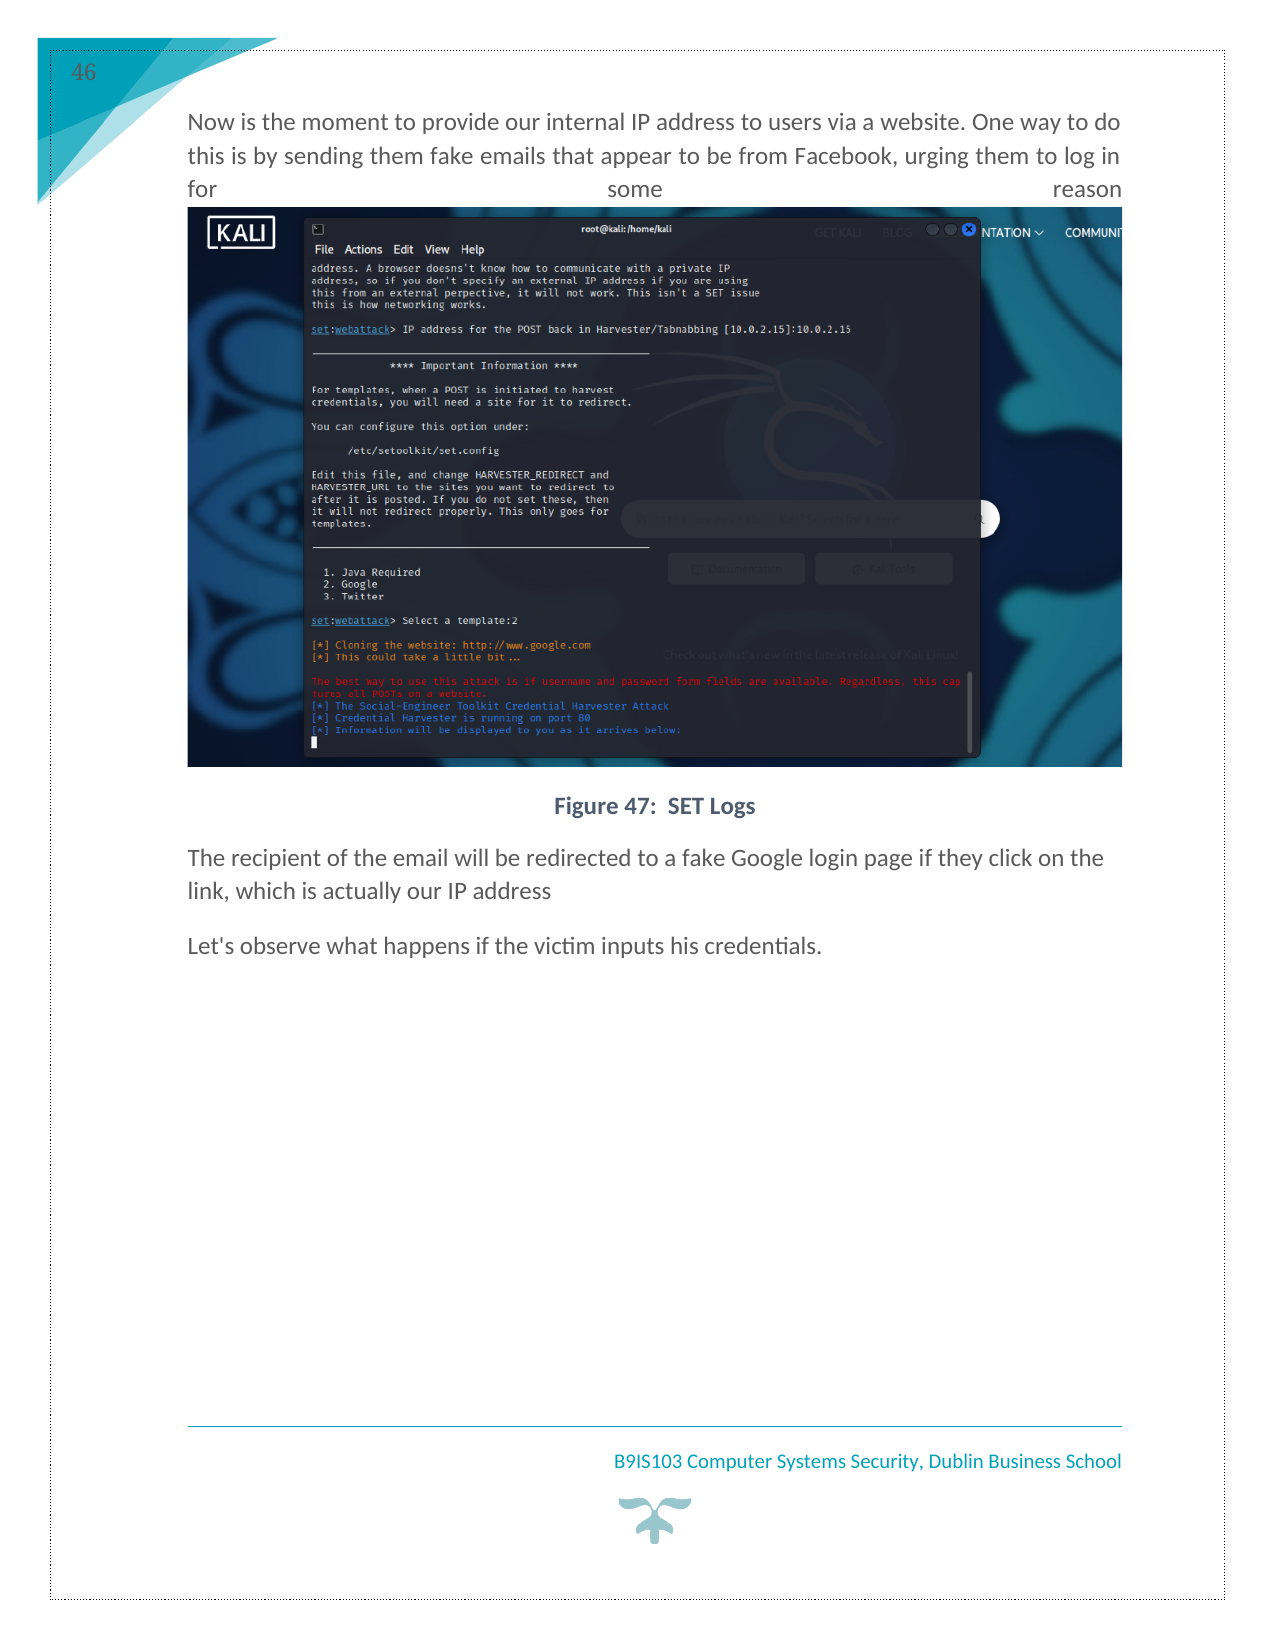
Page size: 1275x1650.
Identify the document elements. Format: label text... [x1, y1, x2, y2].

picture [187, 207, 1123, 767]
picture [37, 37, 279, 206]
text Let's observe what happens if the victim inputs his credentials. [187, 930, 1122, 960]
text Figure 47: SET Logs [187, 791, 1122, 821]
text Now is the moment to provide our internal IP address to users via a website. One way to do this is by sending them fake emails that appear to be from Facebook, urging them to log in for some reason [187, 106, 1122, 207]
text The recipient of the email will be redirected to a fake Google login page if they click on the link, which is actually our IP address [187, 842, 1122, 906]
